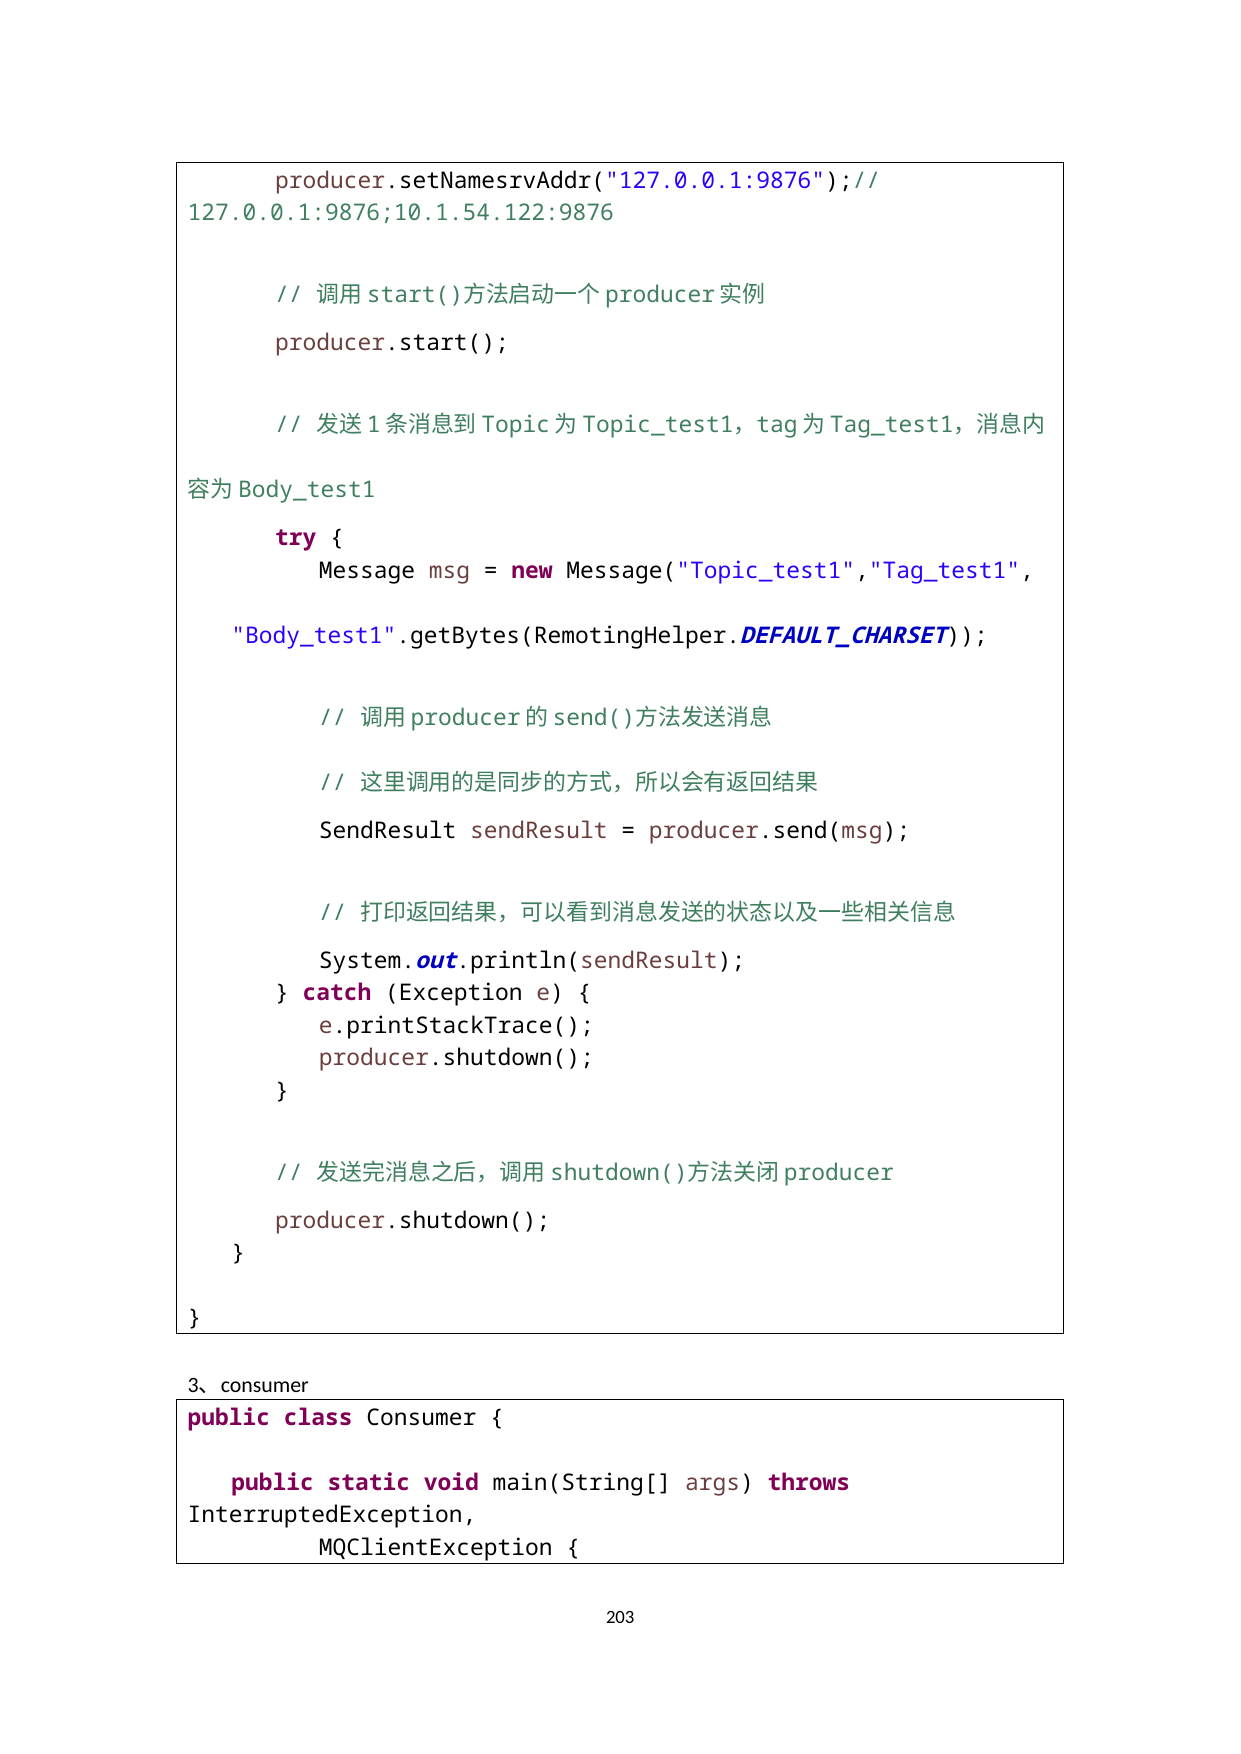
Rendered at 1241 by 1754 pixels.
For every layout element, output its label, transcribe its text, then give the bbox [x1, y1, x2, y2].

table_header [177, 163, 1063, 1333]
text 3、consumer [187, 1367, 1053, 1399]
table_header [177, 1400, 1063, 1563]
